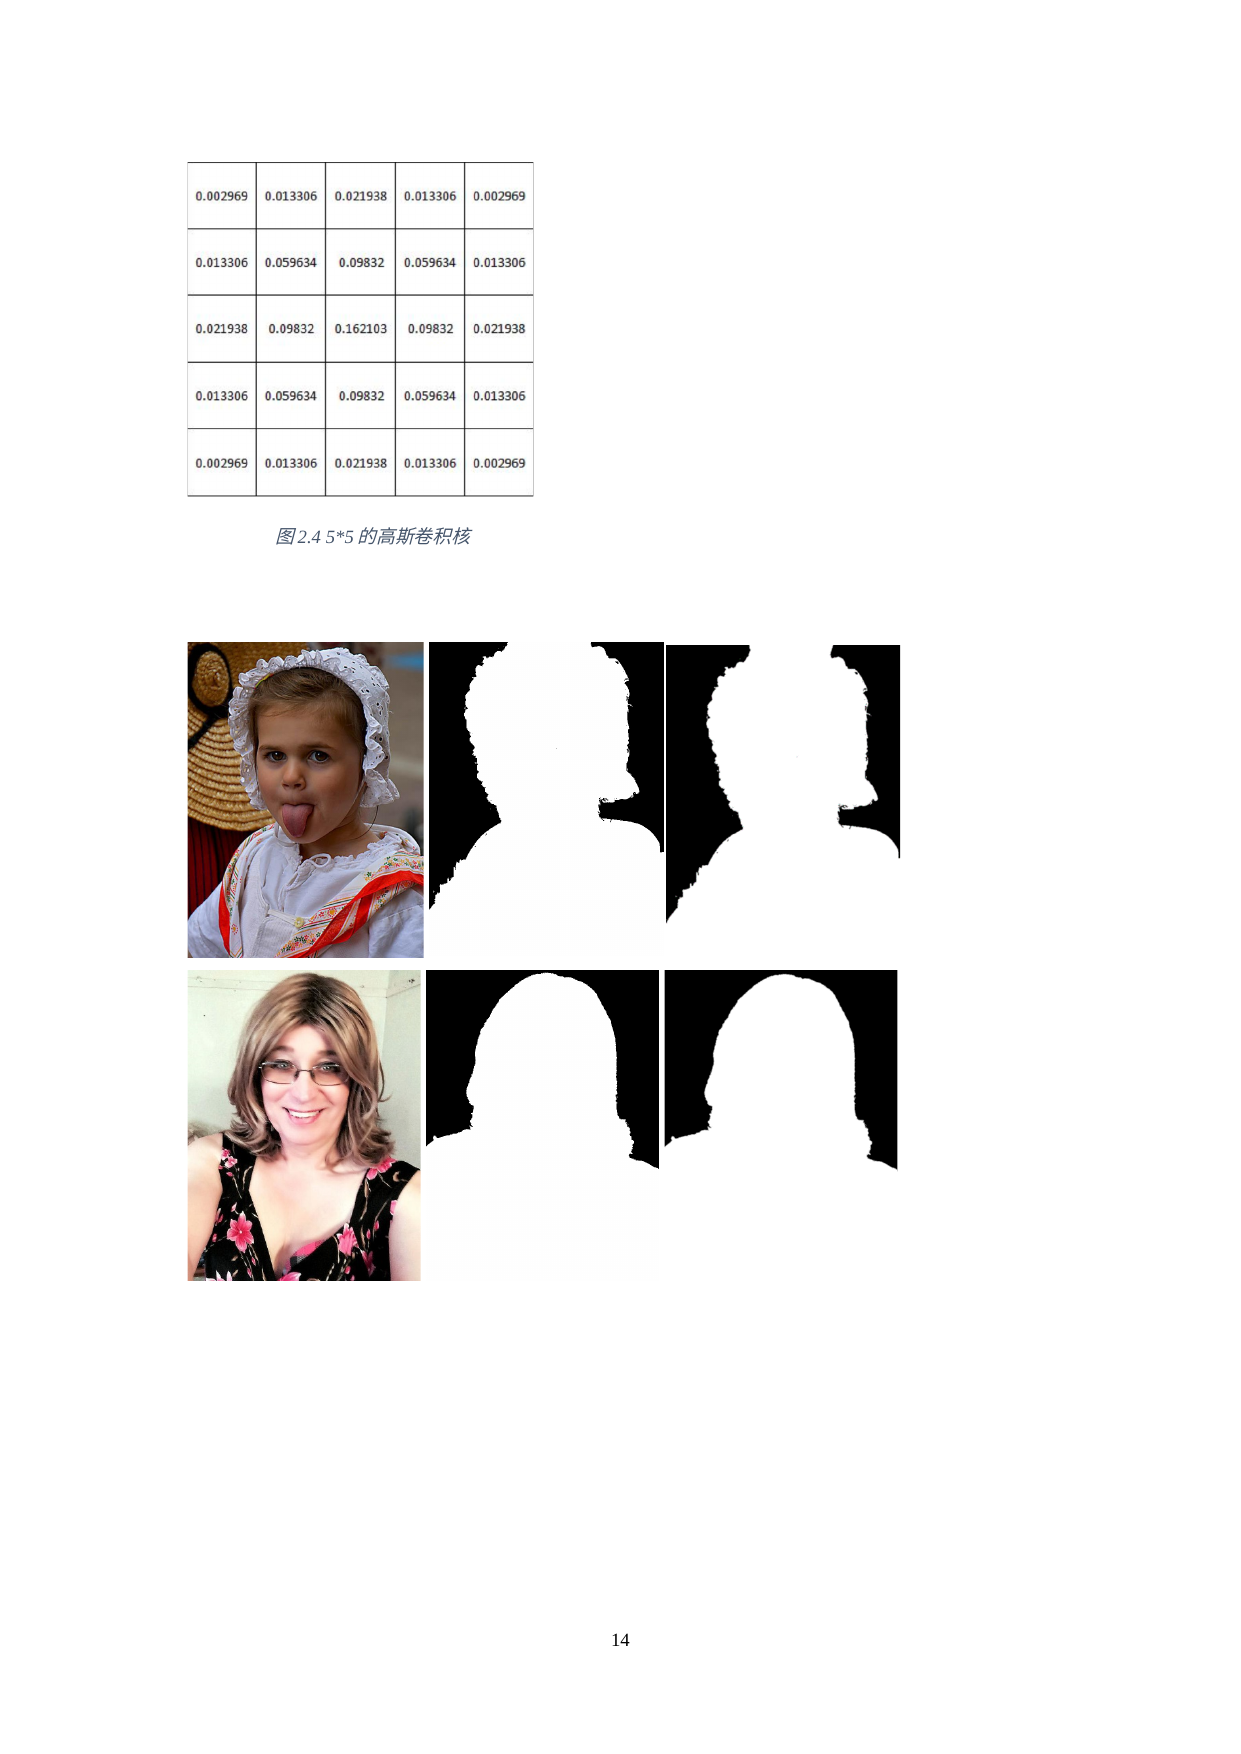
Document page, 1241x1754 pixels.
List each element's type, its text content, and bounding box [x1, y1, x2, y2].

picture [664, 970, 898, 1281]
text 图2.4 5*5的高斯卷积核 [187, 519, 1053, 552]
picture [429, 642, 664, 956]
picture [187, 642, 424, 958]
picture [426, 970, 659, 1281]
picture [666, 645, 901, 958]
picture [187, 162, 534, 497]
picture [187, 970, 421, 1281]
